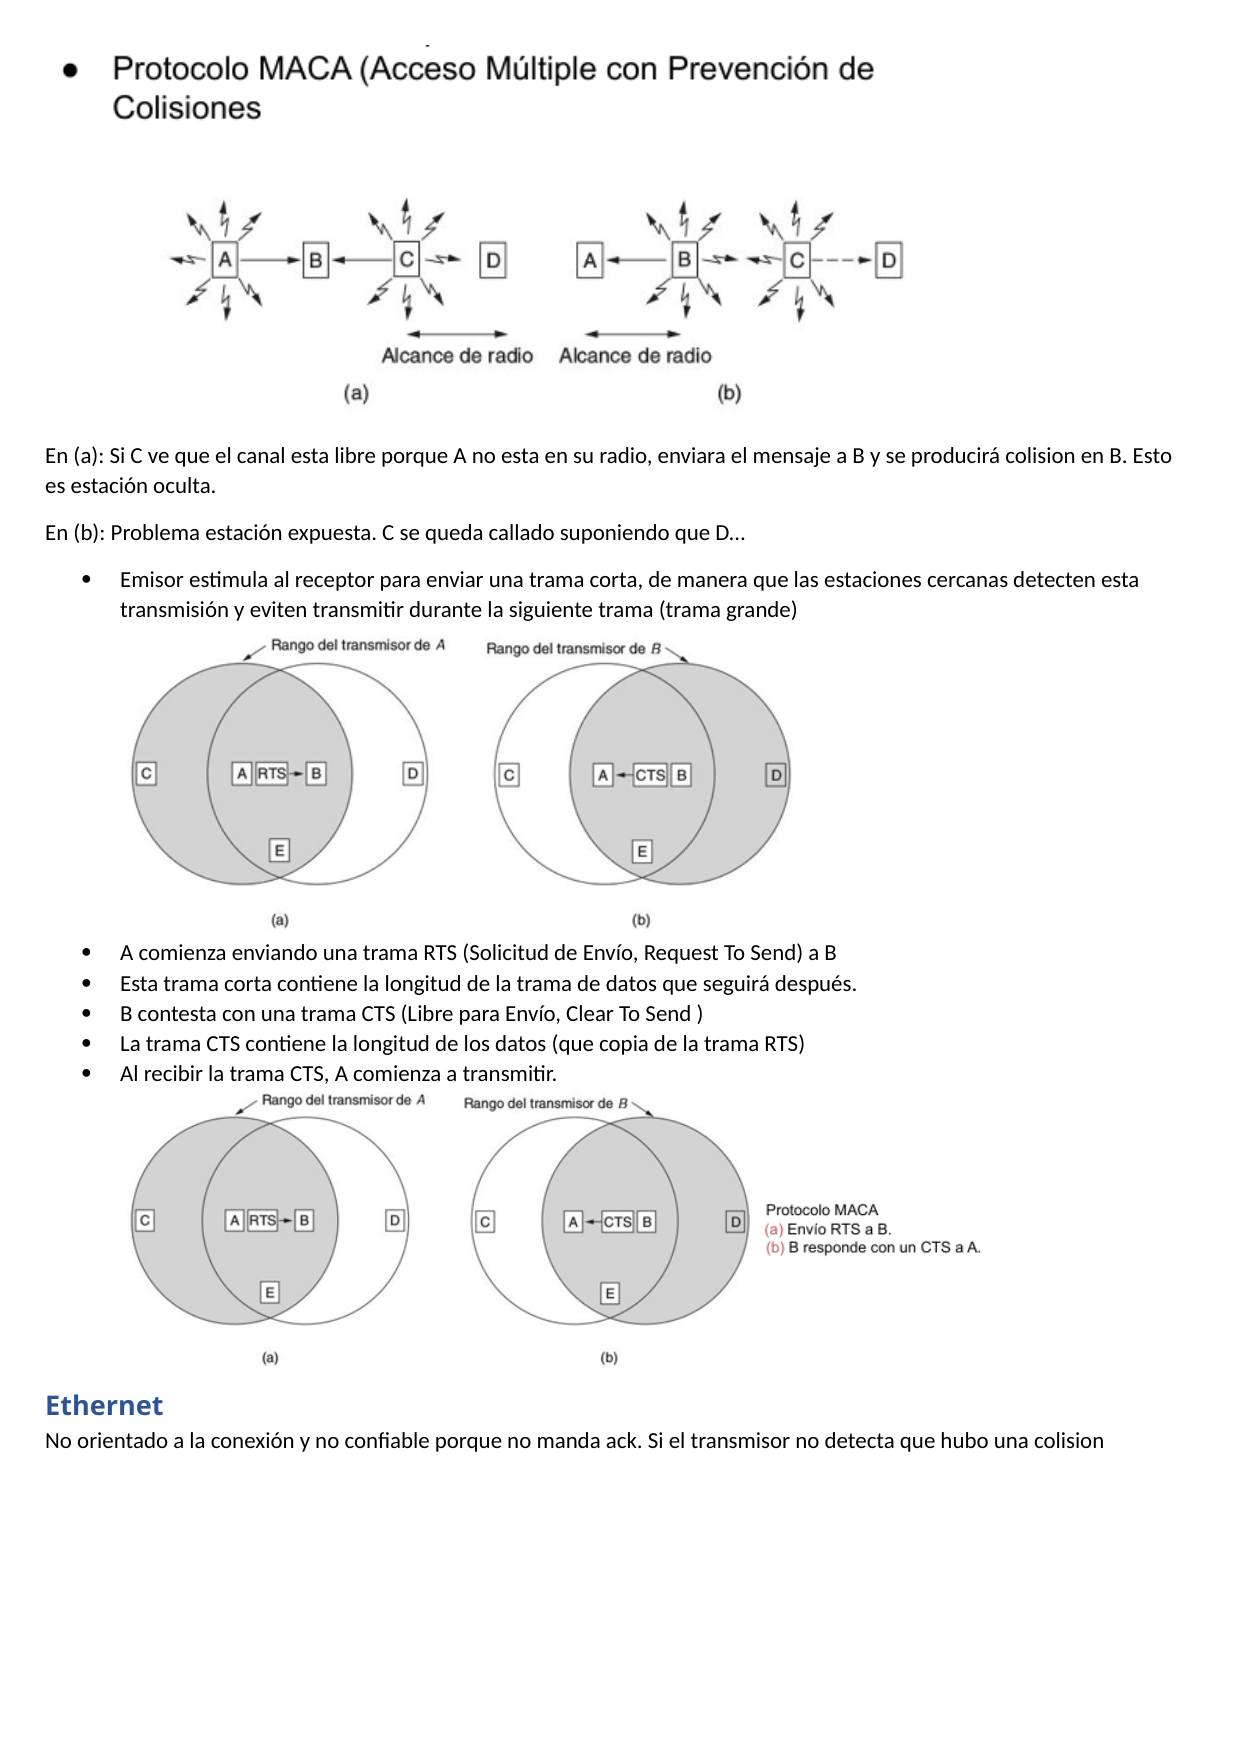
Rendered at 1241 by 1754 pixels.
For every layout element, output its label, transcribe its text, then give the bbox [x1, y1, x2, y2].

list Emisor estimula al receptor para enviar una trama corta, de manera que las estaciones cercanas detecten esta transmisión y eviten transmitir durante la siguiente trama (trama grande) [82, 565, 1195, 623]
list Al recibir la trama CTS, A comienza a transmitir. [82, 1059, 1195, 1087]
list A comienza enviando una trama RTS (Solicitud de Envío, Request To Send) a B [82, 938, 1195, 967]
text En (b): Problema estación expuesta. C se queda callado suponiendo que D… [45, 518, 1195, 546]
subtitle Ethernet [45, 1387, 1195, 1423]
list La trama CTS contiene la longitud de los datos (que copia de la trama RTS) [82, 1029, 1195, 1057]
picture [120, 625, 804, 937]
list B contesta con una trama CTS (Libre para Envío, Clear To Send ) [82, 999, 1195, 1027]
picture [45, 45, 919, 423]
picture [120, 1089, 985, 1368]
list Esta trama corta contiene la longitud de la trama de datos que seguirá después. [82, 969, 1195, 997]
text No orientado a la conexión y no confiable porque no manda ack. Si el transmisor no detecta que hubo una colision [45, 1426, 1195, 1454]
text En (a): Si C ve que el canal esta libre porque A no esta en su radio, enviara el mensaje a B y se producirá colision en B. Esto es estación oculta. [45, 441, 1195, 499]
